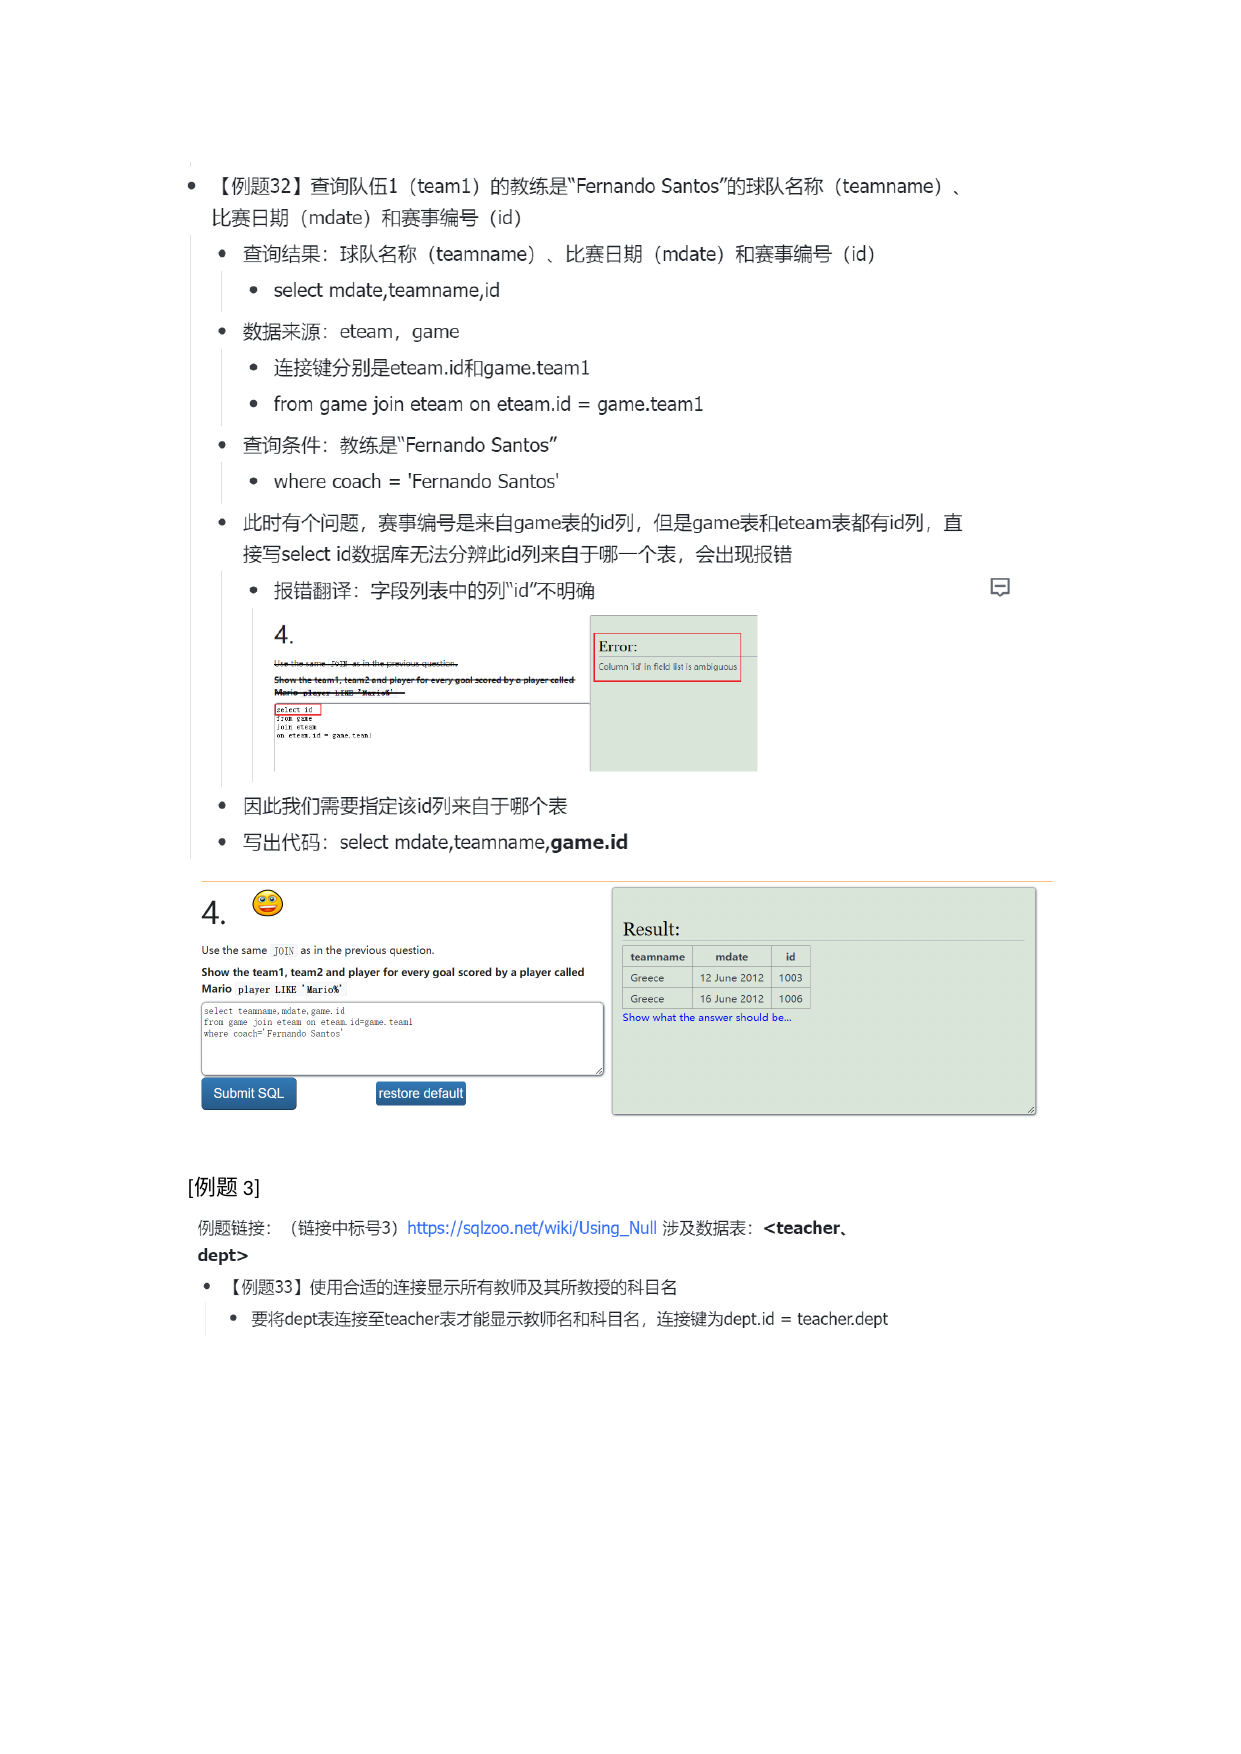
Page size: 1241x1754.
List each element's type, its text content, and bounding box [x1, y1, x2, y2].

picture [187, 162, 1053, 859]
text [例题3] [187, 1169, 1053, 1202]
picture [187, 1202, 1053, 1335]
picture [187, 877, 1053, 1140]
